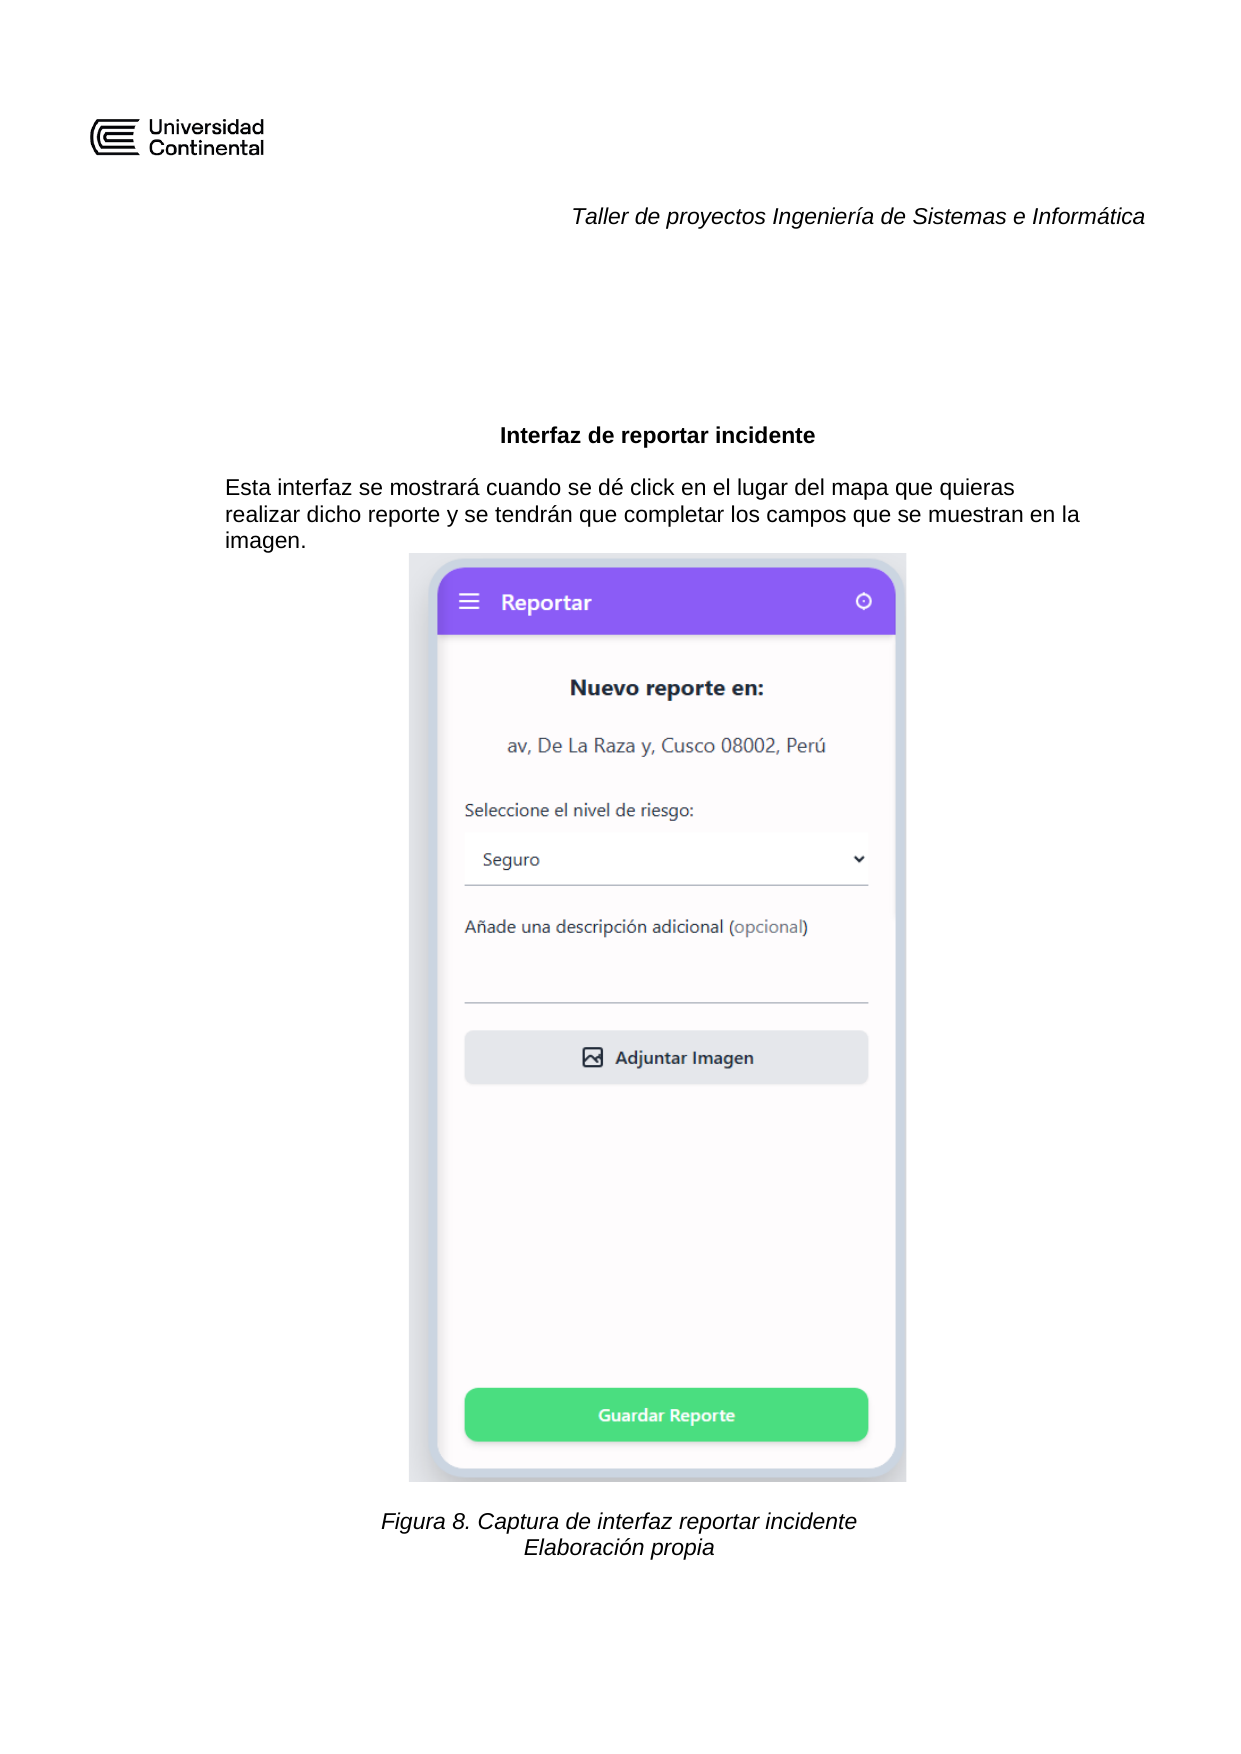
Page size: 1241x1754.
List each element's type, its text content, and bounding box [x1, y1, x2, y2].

text Figura 8. Captura de interfaz reportar incidente [150, 1508, 1090, 1534]
picture [76, 75, 279, 200]
text Elaboración propia [150, 1534, 1090, 1561]
text Esta interfaz se mostrará cuando se dé click en el lugar del mapa que quieras realizar dicho reporte y se tendrán que completar los campos que se muestran en la imagen. [225, 448, 1090, 553]
picture [408, 553, 907, 1482]
text Interfaz de reportar incidente [225, 422, 1090, 448]
